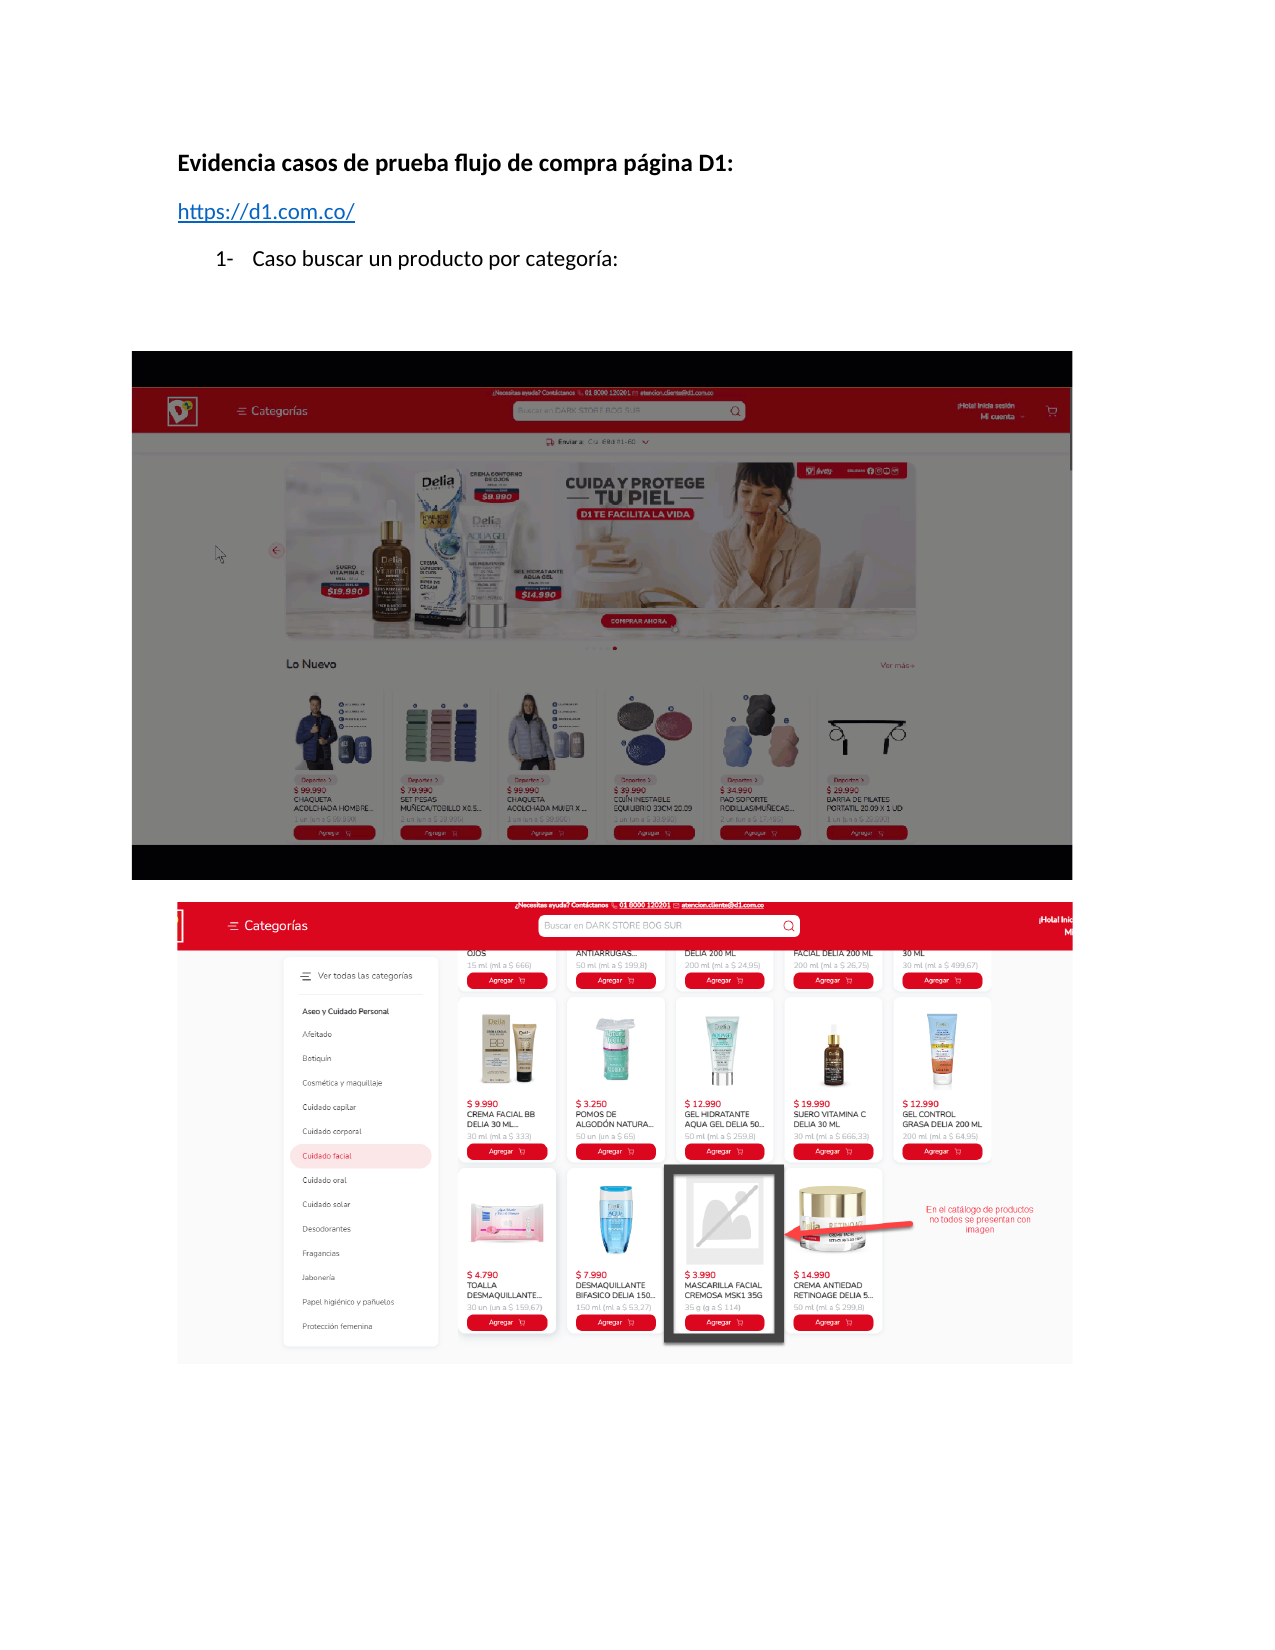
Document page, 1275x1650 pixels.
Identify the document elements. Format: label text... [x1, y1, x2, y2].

picture [177, 902, 1073, 1364]
list Caso buscar un producto por categoría: [215, 244, 1098, 272]
text Evidencia casos de prueba flujo de compra página D1: [177, 148, 1098, 178]
picture [131, 351, 1072, 879]
text https://d1.com.co/ [177, 197, 1098, 225]
